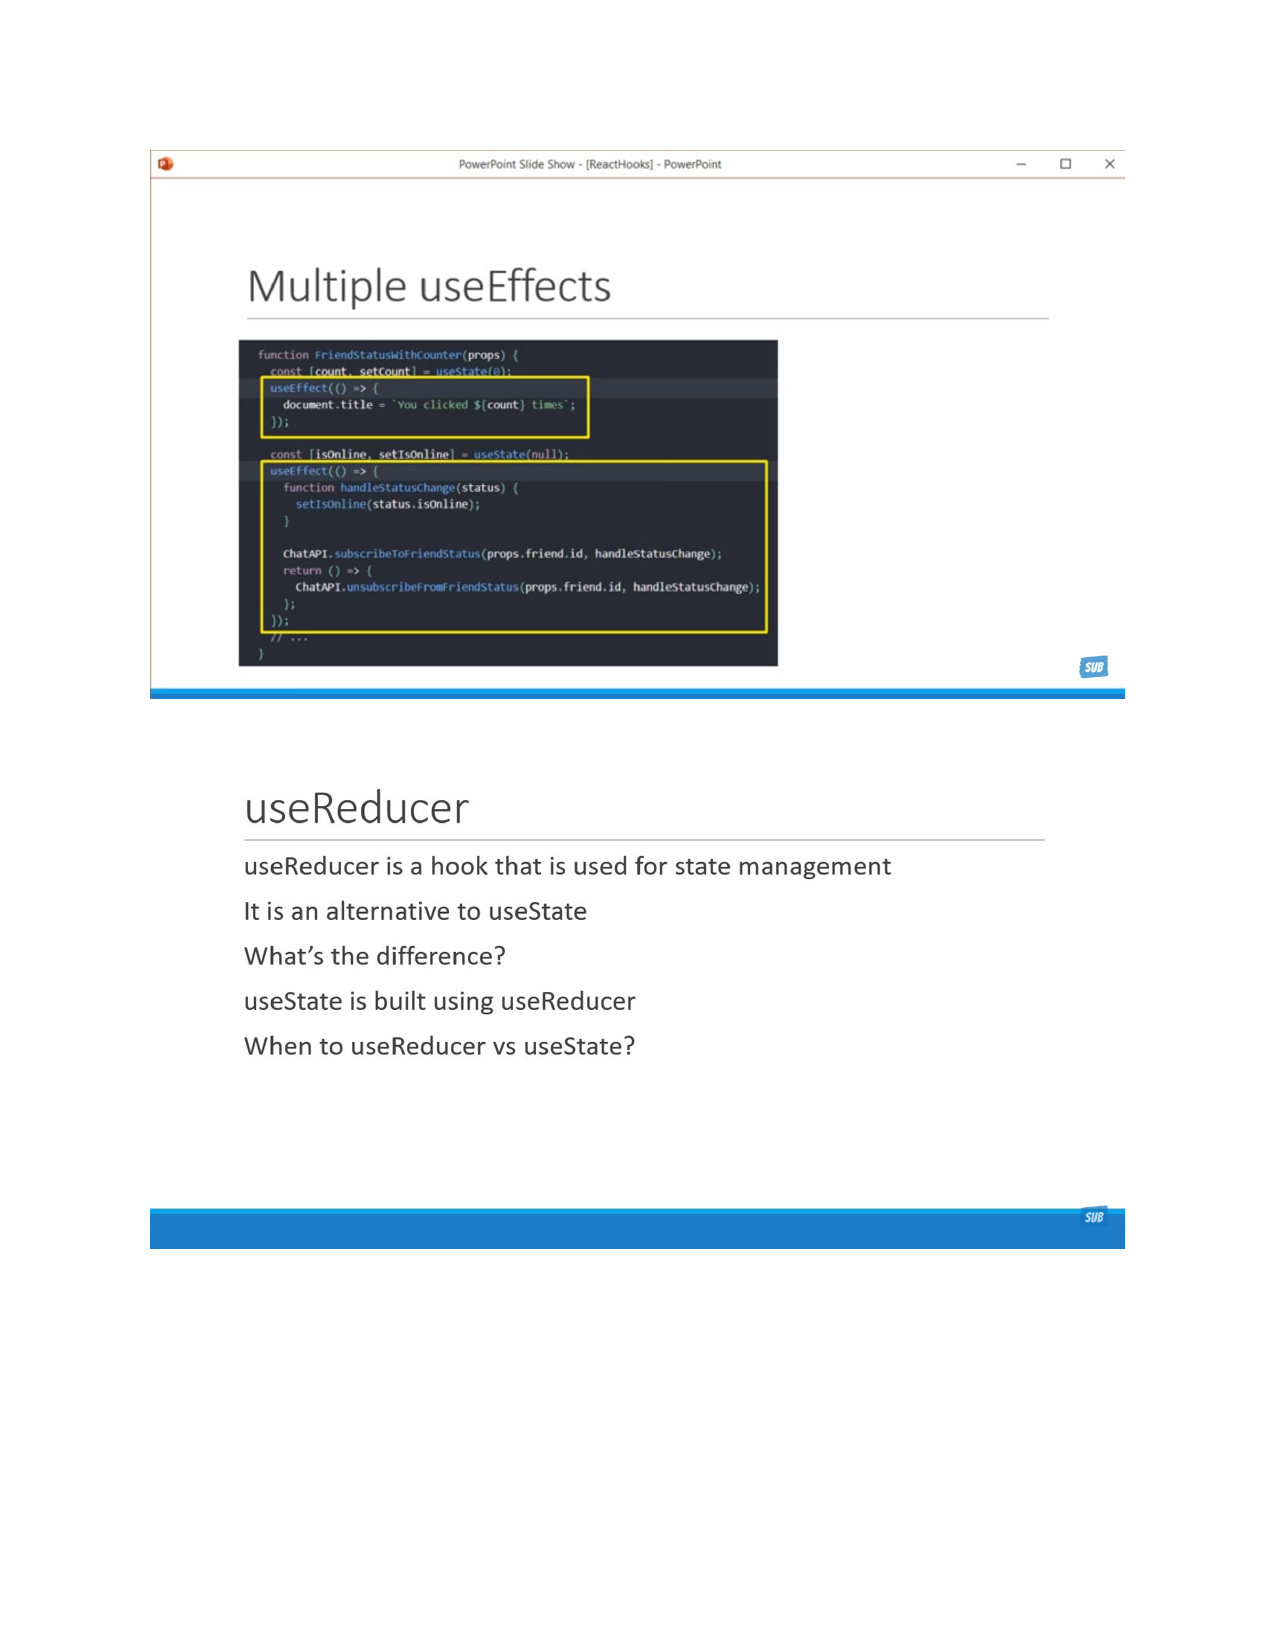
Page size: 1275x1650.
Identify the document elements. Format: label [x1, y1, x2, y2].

picture [150, 150, 1125, 699]
picture [150, 700, 1125, 1249]
